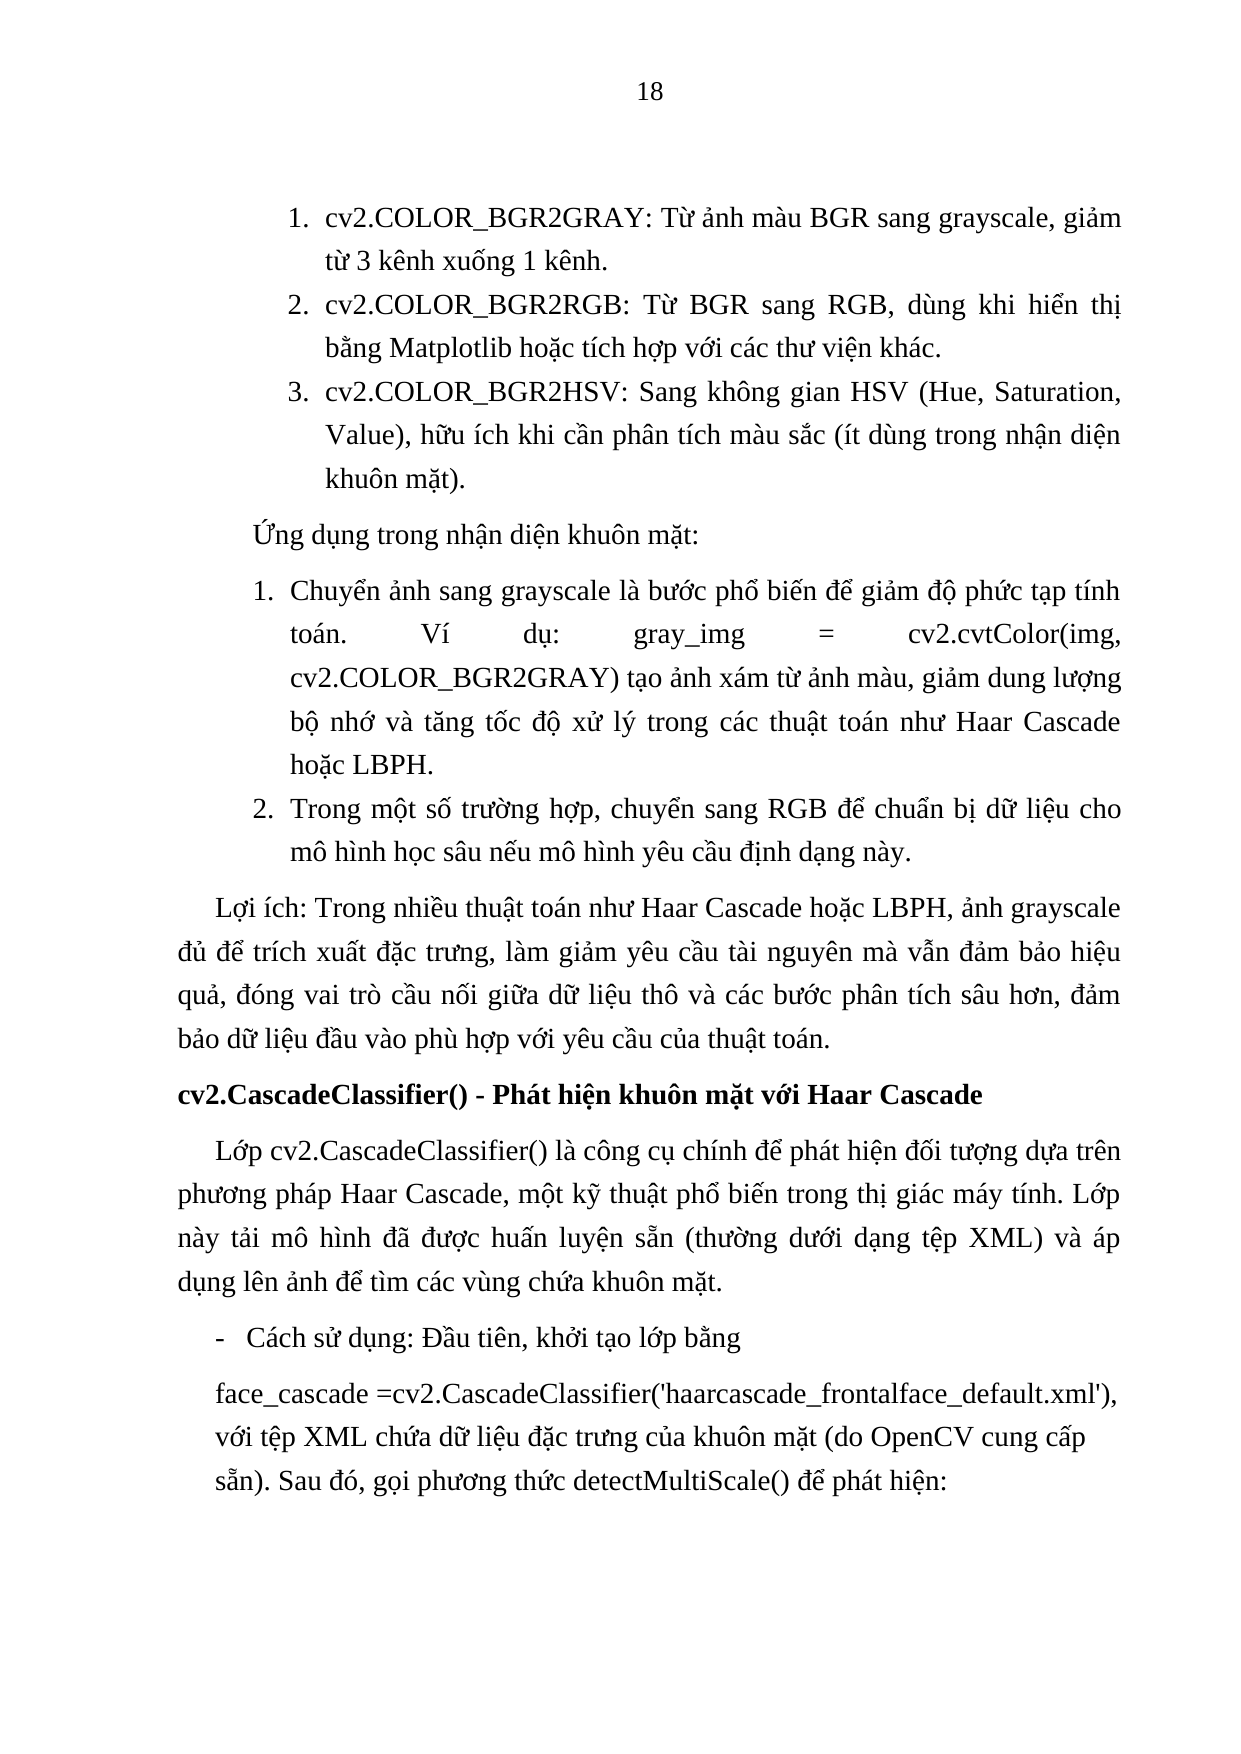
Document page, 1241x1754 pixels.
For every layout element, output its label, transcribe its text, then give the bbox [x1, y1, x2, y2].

text - Cách sử dụng: Đầu tiên, khởi tạo lớp bằng [215, 1320, 1122, 1353]
list cv2.COLOR_BGR2RGB: Từ BGR sang RGB, dùng khi hiển thị bằng Matplotlib hoặc tích hợp với các thư viện khác. [287, 287, 1122, 364]
text cv2.CascadeClassifier() - Phát hiện khuôn mặt với Haar Cascade [177, 1077, 1122, 1111]
list cv2.COLOR_BGR2GRAY: Từ ảnh màu BGR sang grayscale, giảm từ 3 kênh xuống 1 kênh. [287, 200, 1122, 277]
text face_cascade =cv2.CascadeClassifier('haarcascade_frontalface_default.xml'), với tệp XML chứa dữ liệu đặc trưng của khuôn mặt (do OpenCV cung cấp sẵn). Sau đó, gọi phương thức detectMultiScale() để phát hiện: [215, 1376, 1122, 1496]
text Lợi ích: Trong nhiều thuật toán như Haar Cascade hoặc LBPH, ảnh grayscale đủ để trích xuất đặc trưng, làm giảm yêu cầu tài nguyên mà vẫn đảm bảo hiệu quả, đóng vai trò cầu nối giữa dữ liệu thô và các bước phân tích sâu hơn, đảm bảo dữ liệu đầu vào phù hợp với yêu cầu của thuật toán. [177, 890, 1122, 1054]
list Chuyển ảnh sang grayscale là bước phổ biến để giảm độ phức tạp tính toán. Ví dụ: gray_img = cv2.cvtColor(img, cv2.COLOR_BGR2GRAY) tạo ảnh xám từ ảnh màu, giảm dung lượng bộ nhớ và tăng tốc độ xử lý trong các thuật toán như Haar Cascade hoặc LBPH. [252, 573, 1122, 781]
text Lớp cv2.CascadeClassifier() là công cụ chính để phát hiện đối tượng dựa trên phương pháp Haar Cascade, một kỹ thuật phổ biến trong thị giác máy tính. Lớp này tải mô hình đã được huấn luyện sẵn (thường dưới dạng tệp XML) và áp dụng lên ảnh để tìm các vùng chứa khuôn mặt. [177, 1133, 1122, 1297]
list Trong một số trường hợp, chuyển sang RGB để chuẩn bị dữ liệu cho mô hình học sâu nếu mô hình yêu cầu định dạng này. [252, 791, 1122, 868]
text Ứng dụng trong nhận diện khuôn mặt: [177, 517, 1122, 551]
list cv2.COLOR_BGR2HSV: Sang không gian HSV (Hue, Saturation, Value), hữu ích khi cần phân tích màu sắc (ít dùng trong nhận diện khuôn mặt). [287, 374, 1122, 494]
